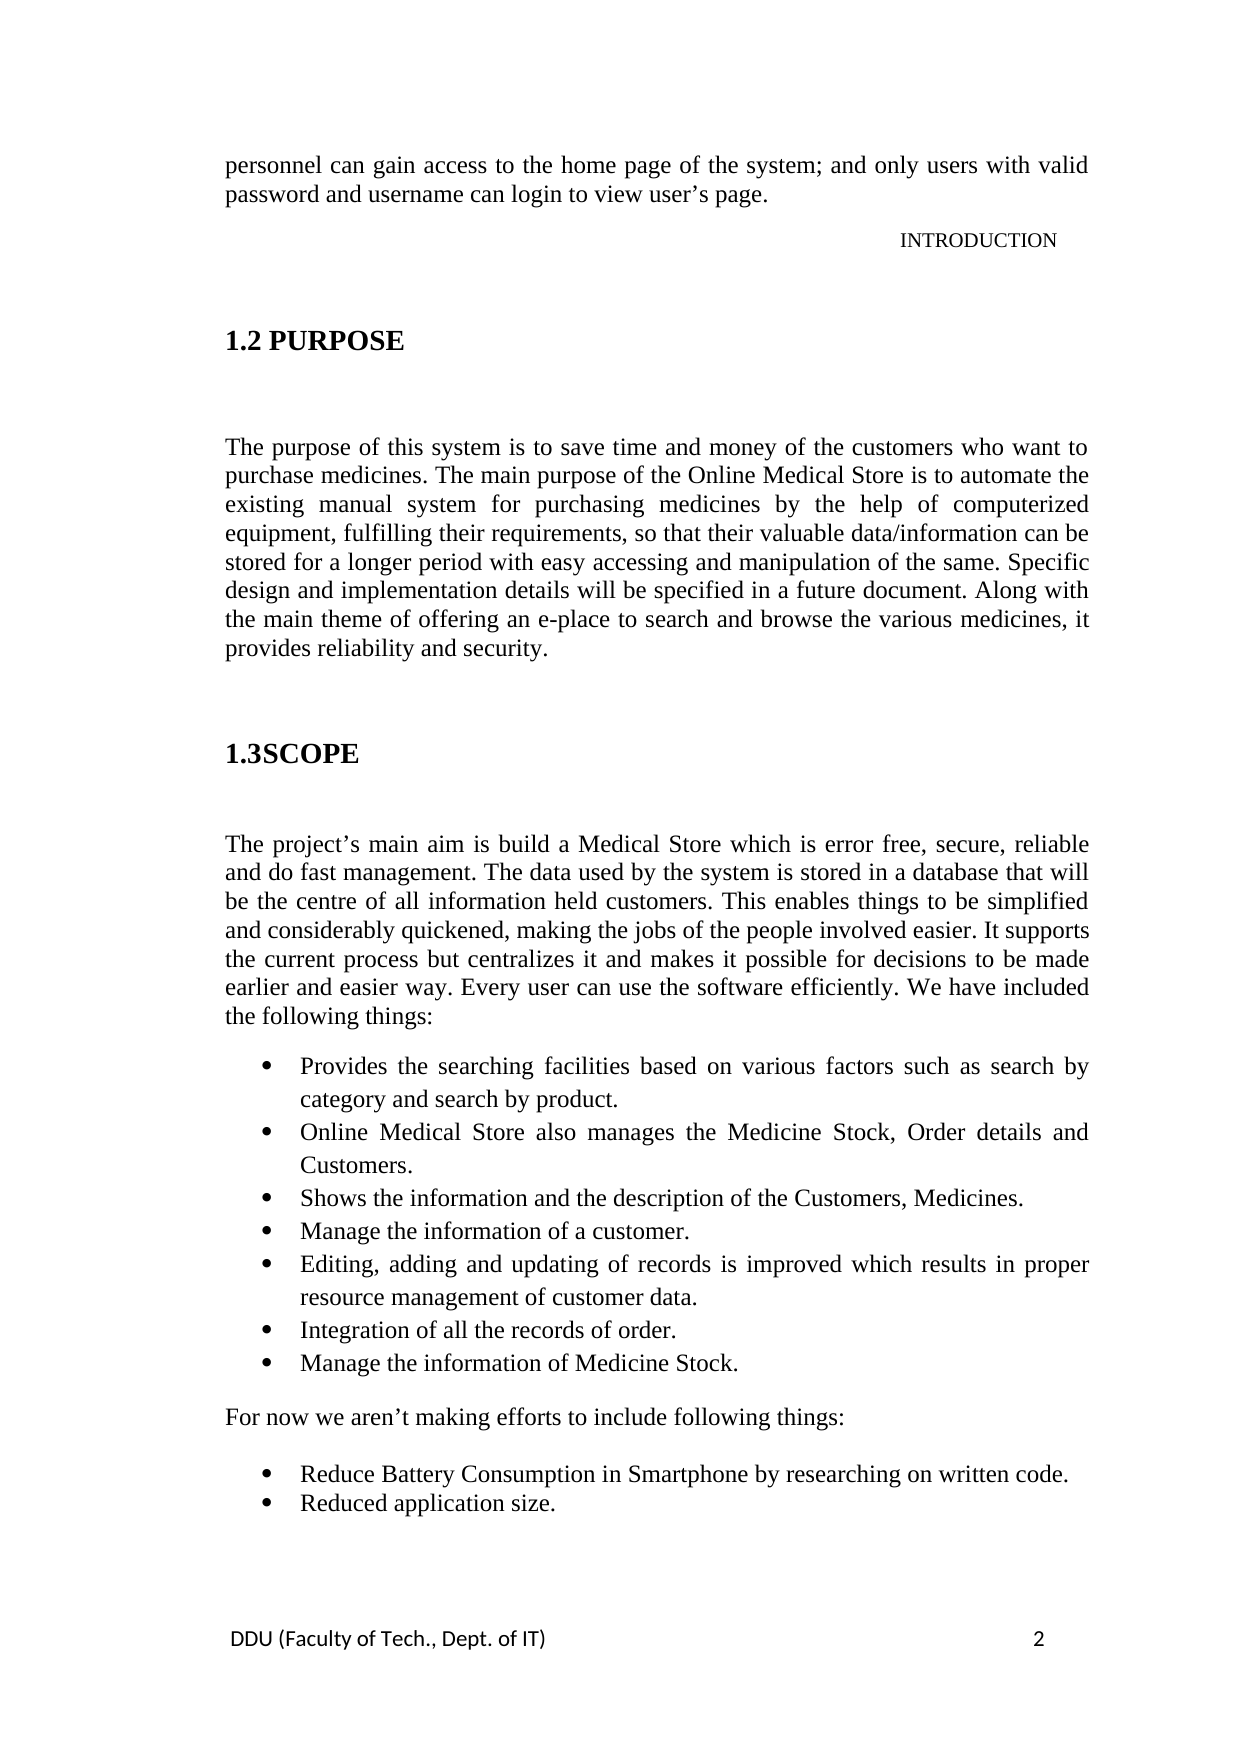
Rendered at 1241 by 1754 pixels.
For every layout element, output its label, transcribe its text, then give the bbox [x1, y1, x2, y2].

list Editing, adding and updating of records is improved which results in proper resource management of customer data. [262, 1249, 1090, 1311]
list Online Medical Store also manages the Medicine Stock, Order details and Customers. [262, 1117, 1090, 1178]
list Provides the searching facilities based on various factors such as search by category and search by product. [262, 1051, 1090, 1112]
text The project’s main aim is build a Medical Store which is error free, secure, reliable and do fast management. The data used by the system is stored in a database that will be the centre of all information held customers. This enables things to be simplified and considerably quickened, making the jobs of the people involved easier. It supports the current process but centralizes it and makes it possible for decisions to be made earlier and easier way. Every user can use the software efficiently. We have included the following things: [225, 829, 1090, 1030]
list Integration of all the records of order. [262, 1315, 1090, 1344]
text INTRODUCTION [900, 228, 1090, 252]
list Manage the information of a customer. [262, 1216, 1090, 1244]
list Reduce Battery Consumption in Smartphone by researching on written code. [262, 1459, 1090, 1488]
list Shows the information and the description of the Customers, Medicines. [262, 1183, 1090, 1212]
list Reduced application size. [262, 1488, 1090, 1517]
text For now we aren’t making efforts to include following things: [225, 1402, 1090, 1431]
list SCOPE [225, 736, 1090, 770]
text 1.2 PURPOSE [225, 323, 1090, 356]
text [225, 150, 1090, 207]
list Manage the information of Medicine Stock. [262, 1348, 1090, 1377]
text The purpose of this system is to save time and money of the customers who want to purchase medicines. The main purpose of the Online Medical Store is to automate the existing manual system for purchasing medicines by the help of computerized equipment, fulfilling their requirements, so that their valuable data/information can be stored for a longer period with easy accessing and manipulation of the same. Specific design and implementation details will be specified in a future document. Along with the main theme of offering an e-place to search and browse the various medicines, it provides reliability and security. [225, 432, 1090, 662]
